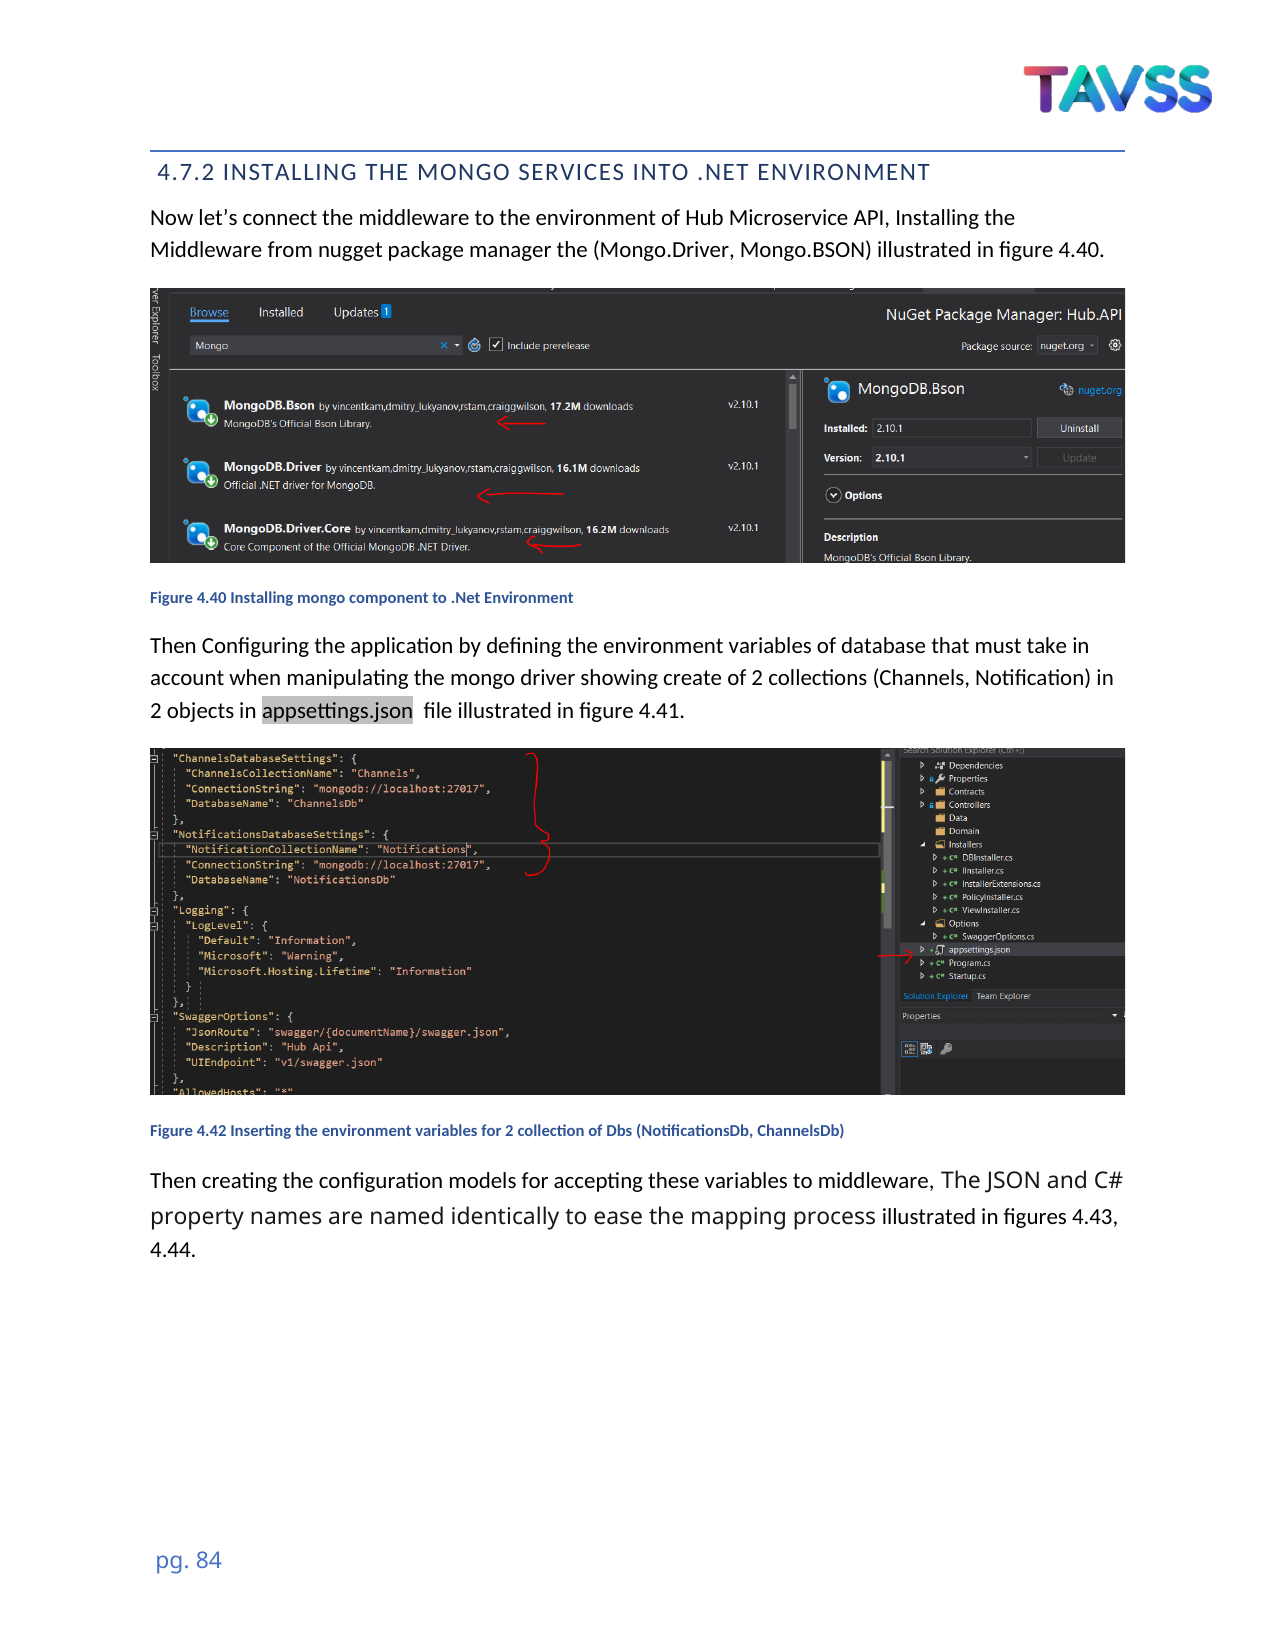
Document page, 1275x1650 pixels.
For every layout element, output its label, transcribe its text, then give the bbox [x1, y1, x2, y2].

picture [150, 748, 1125, 1095]
picture [1002, 41, 1236, 135]
text Then Configuring the application by defining the environment variables of database that must take in account when manipulating the mongo driver showing create of 2 collections (Channels, Notification) in 2 objects in appsettings.json file illustrated in figure 4.41. [150, 631, 1125, 724]
text Figure 4.40 Installing mongo component to .Net Environment [150, 587, 1125, 607]
text Figure 4.42 Inserting the environment variables for 2 collection of Dbs (NotificationsDb, ChannelsDb) [150, 1120, 1125, 1140]
picture [150, 288, 1125, 563]
text Then creating the configuration models for accepting these variables to middleware, The JSON and C# property names are named identically to ease the mapping process illustrated in figures 4.43, 4.44. [150, 1164, 1125, 1263]
subtitle 4.7.2 Installing the Mongo Services into .Net Environment [150, 152, 1125, 186]
text Now let’s connect the middleware to the environment of Hub Microservice API, Installing the Middleware from nugget package manager the (Mongo.Driver, Mongo.BSON) illustrated in figure 4.40. [150, 203, 1125, 263]
